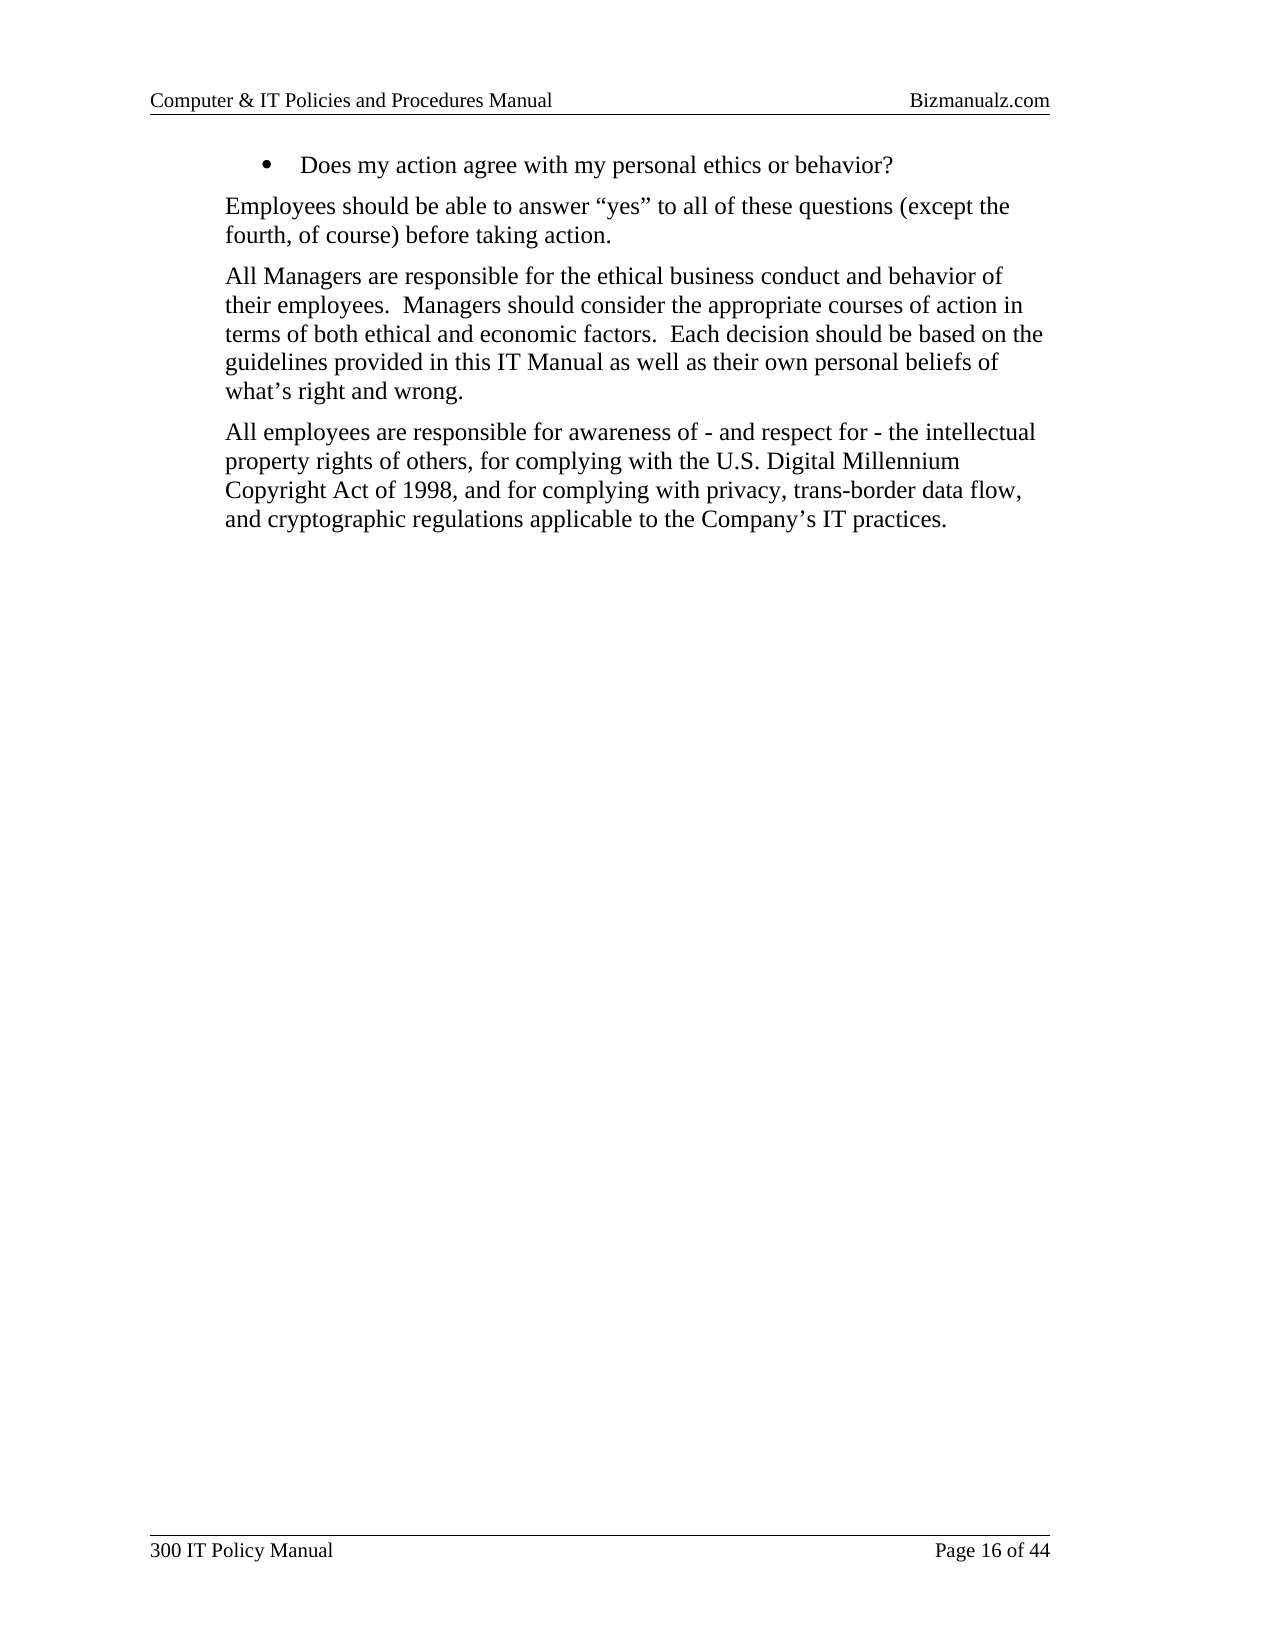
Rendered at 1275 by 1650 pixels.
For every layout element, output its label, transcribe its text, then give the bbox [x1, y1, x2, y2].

text All Managers are responsible for the ethical business conduct and behavior of their employees. Managers should consider the appropriate courses of action in terms of both ethical and economic factors. Each decision should be based on the guidelines provided in this IT Manual as well as their own personal beliefs of what’s right and wrong. [225, 261, 1050, 405]
text All employees are responsible for awareness of - and respect for - the intellectual property rights of others, for complying with the U.S. Digital Millennium Copyright Act of 1998, and for complying with privacy, trans-border data flow, and cryptographic regulations applicable to the Company’s IT practices. [225, 417, 1050, 532]
list Does my action agree with my personal ethics or behavior? [262, 150, 1050, 179]
text Employees should be able to answer “yes” to all of these questions (except the fourth, of course) before taking action. [225, 191, 1050, 249]
